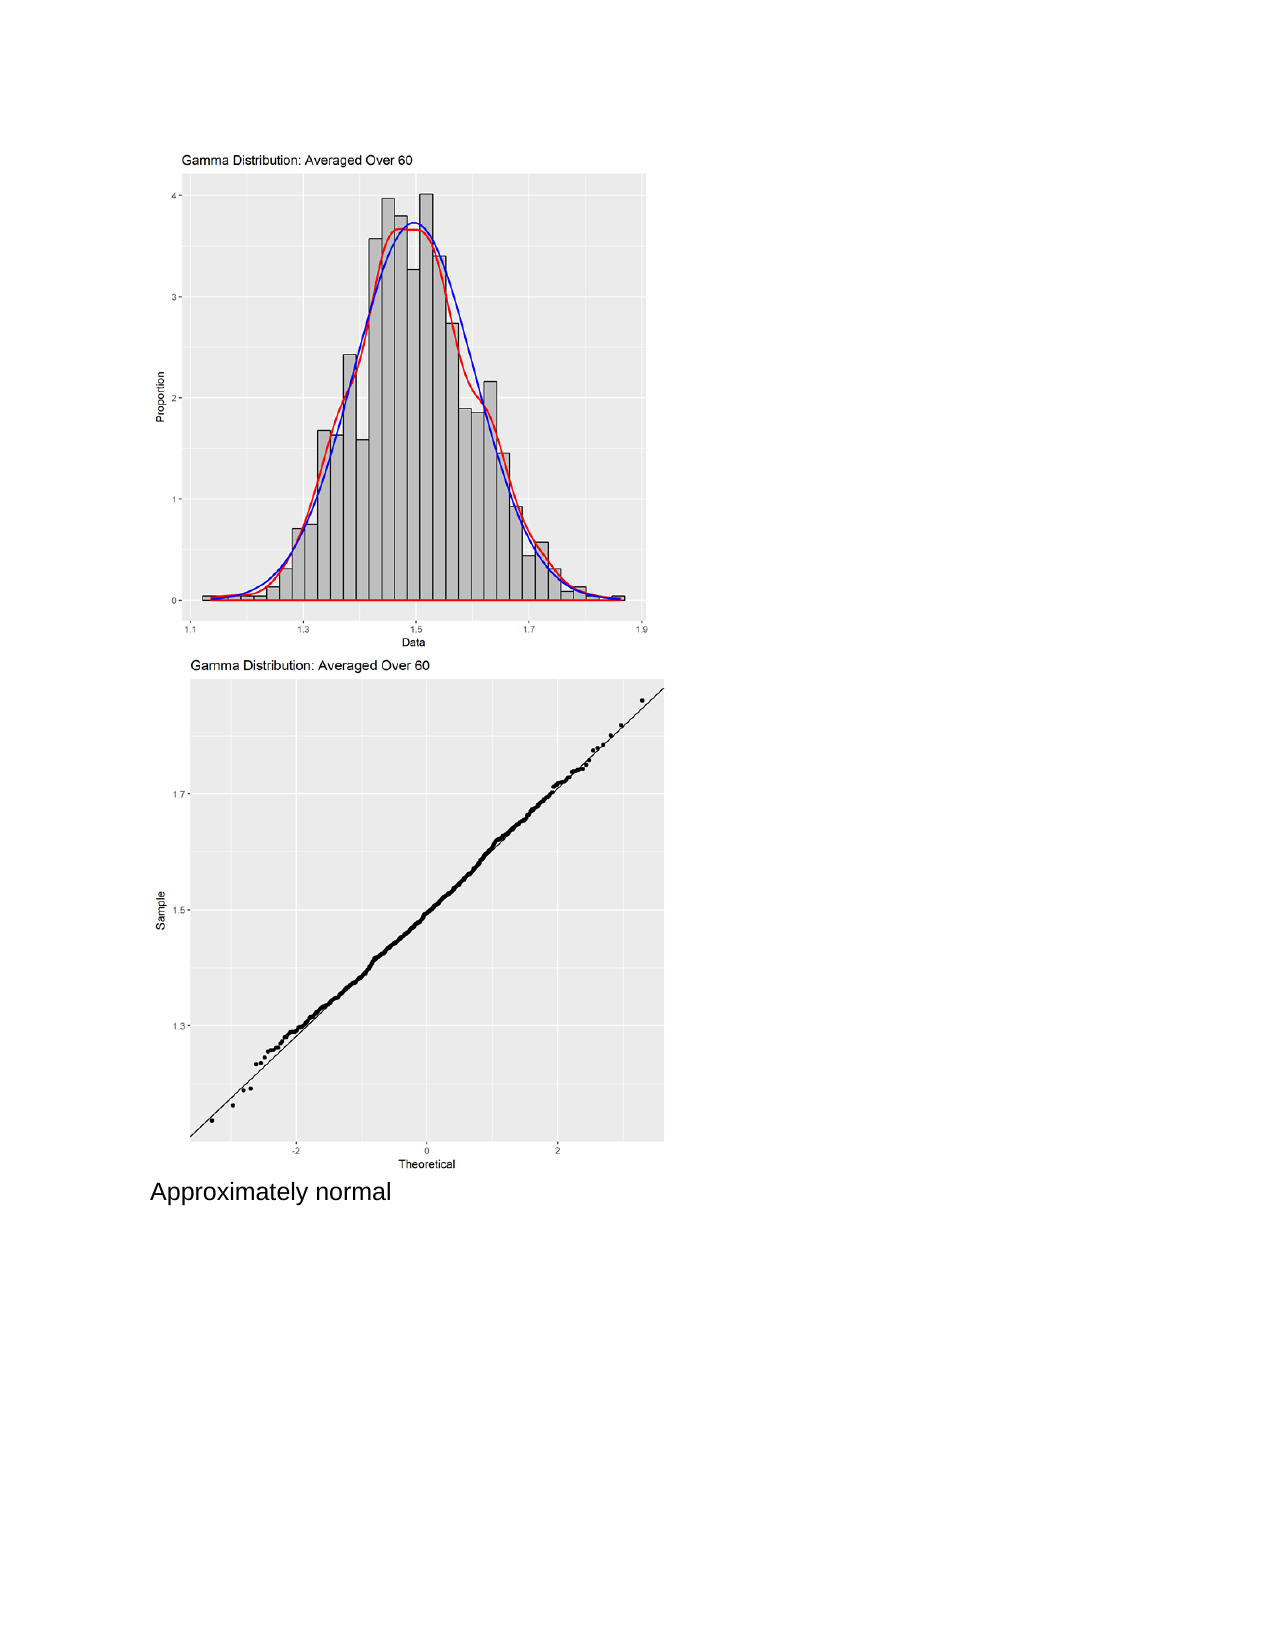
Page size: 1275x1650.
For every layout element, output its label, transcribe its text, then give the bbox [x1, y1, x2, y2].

picture [150, 150, 651, 651]
text Approximately normal [150, 1177, 1125, 1205]
picture [150, 654, 668, 1173]
